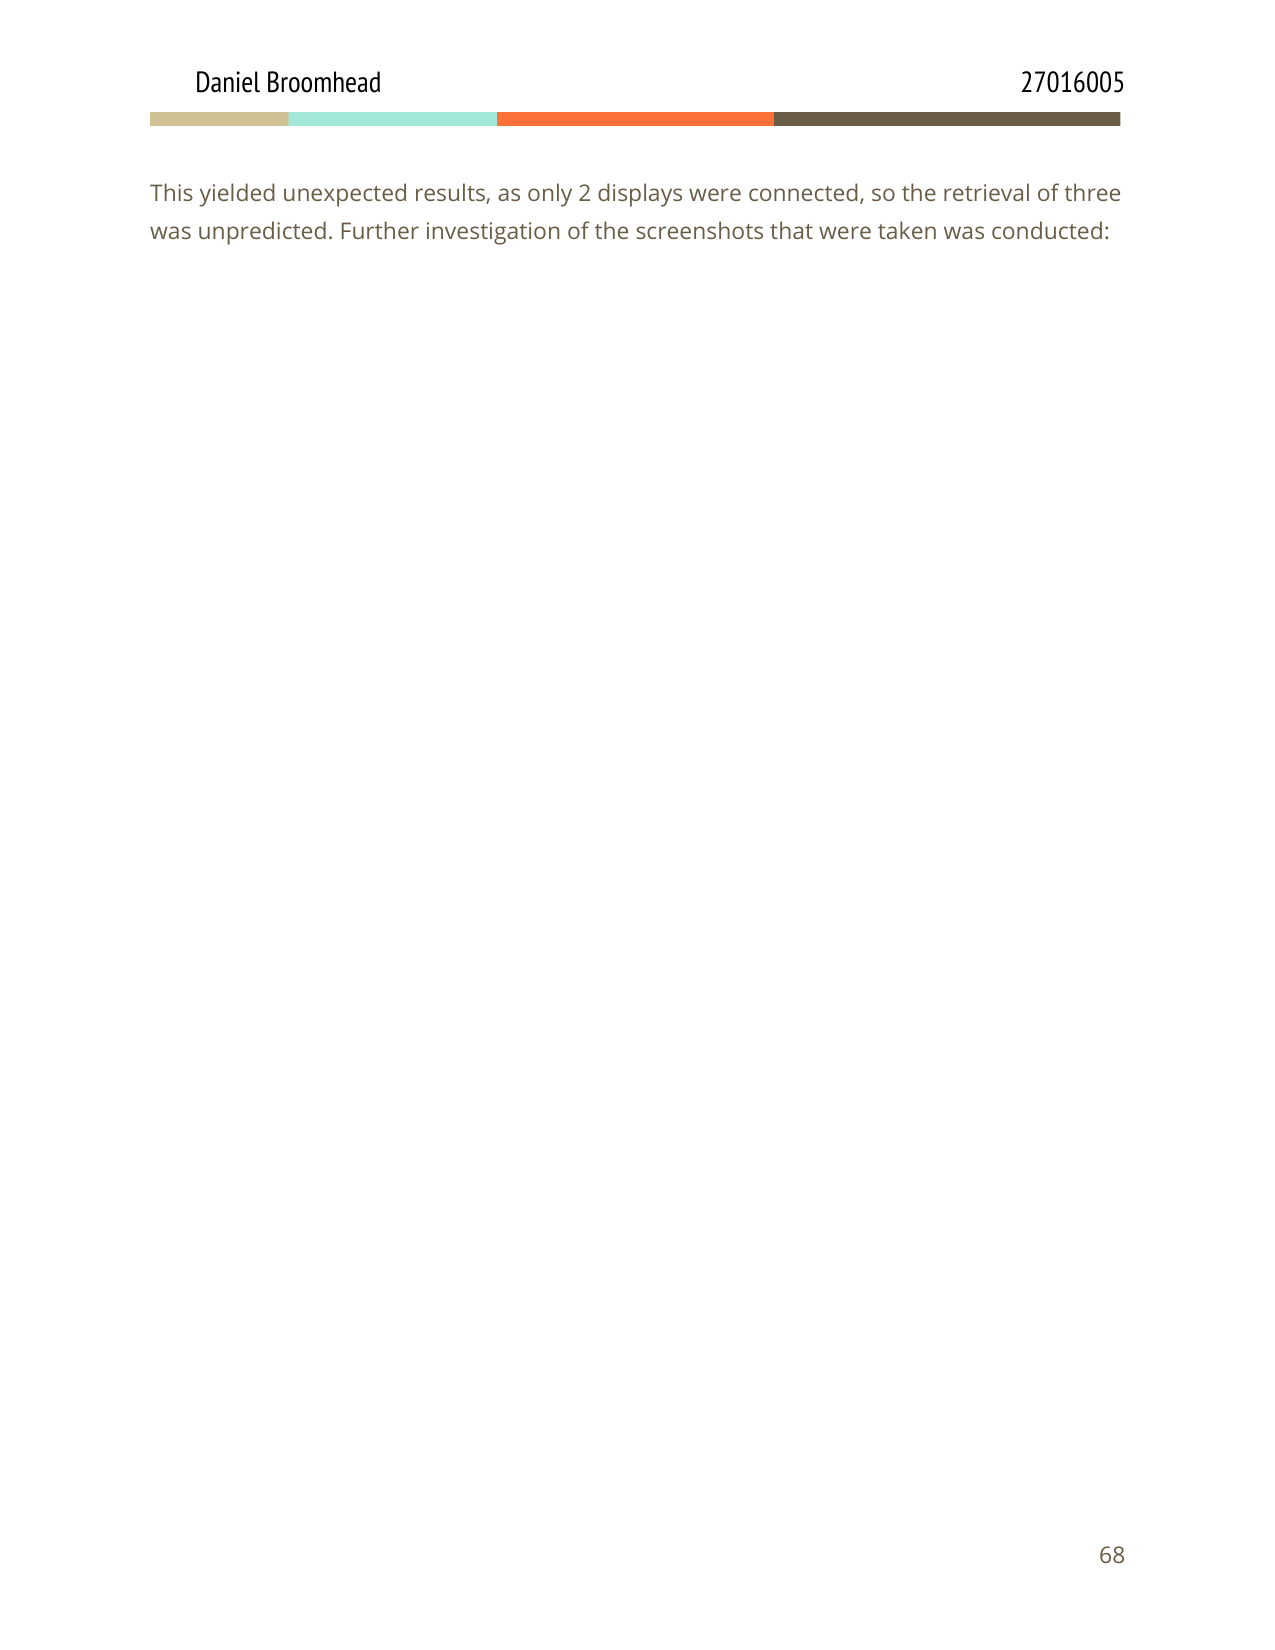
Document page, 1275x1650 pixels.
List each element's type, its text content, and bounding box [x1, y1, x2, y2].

text This yielded unexpected results, as only 2 displays were connected, so the retrieval of three was unpredicted. Further investigation of the screenshots that were taken was conducted: [150, 177, 1125, 246]
picture [150, 112, 1121, 126]
